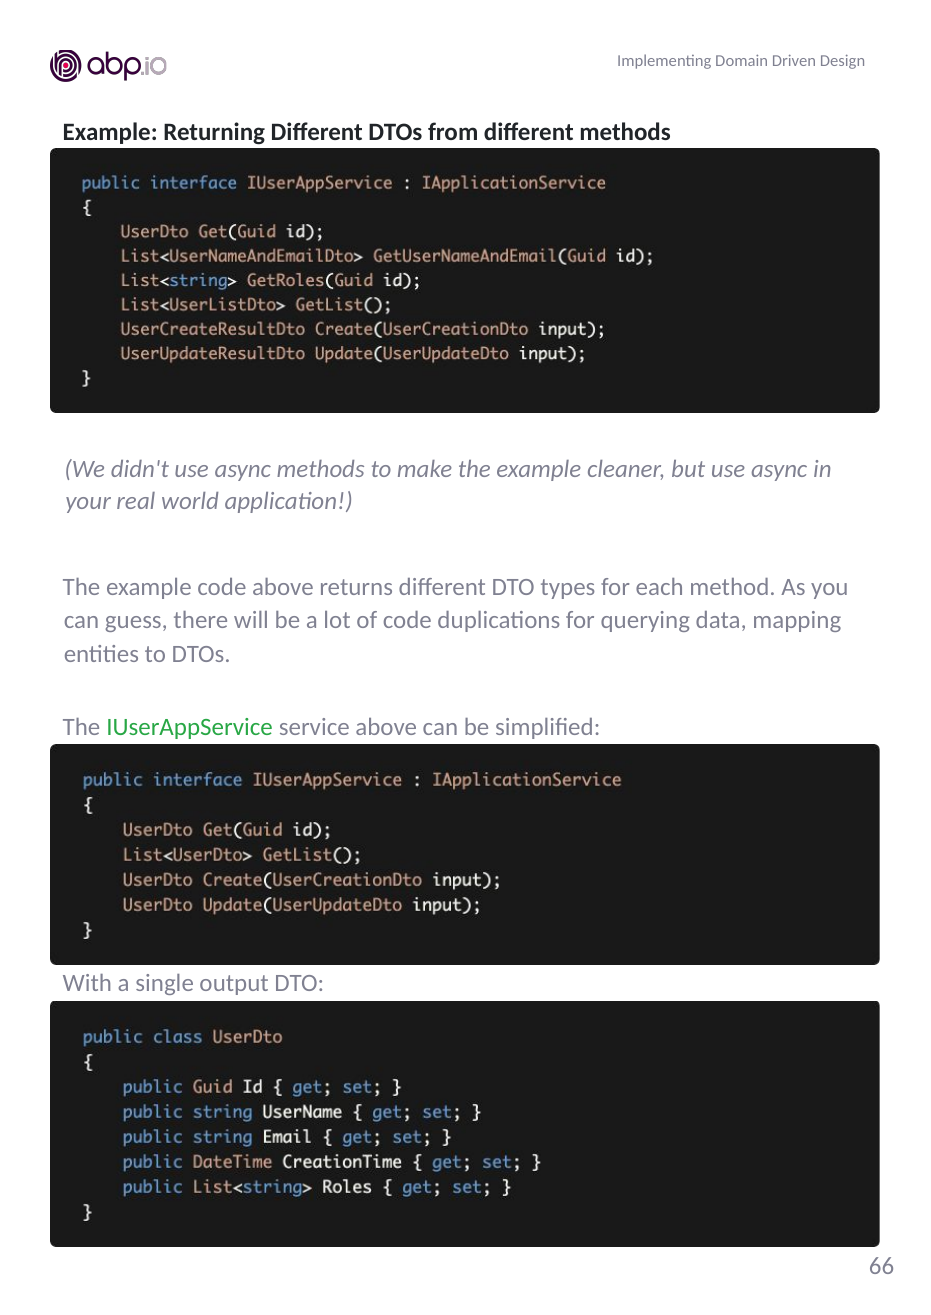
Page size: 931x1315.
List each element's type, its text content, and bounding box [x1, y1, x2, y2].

text The example code above returns different DTO types for each method. As you can guess, there will be a lot of code duplications for querying data, mapping entities to DTOs. [62, 571, 865, 668]
picture [50, 1001, 880, 1247]
subtitle Example: Returning Different DTOs from different methods [62, 116, 866, 146]
text (We didn't use async methods to make the example cleaner, but use async in your real world application!) [64, 453, 866, 515]
picture [50, 50, 167, 82]
text With a single output DTO: [62, 967, 865, 998]
picture [50, 148, 880, 413]
picture [50, 744, 880, 965]
text The IUserAppService service above can be simplified: [62, 711, 865, 742]
